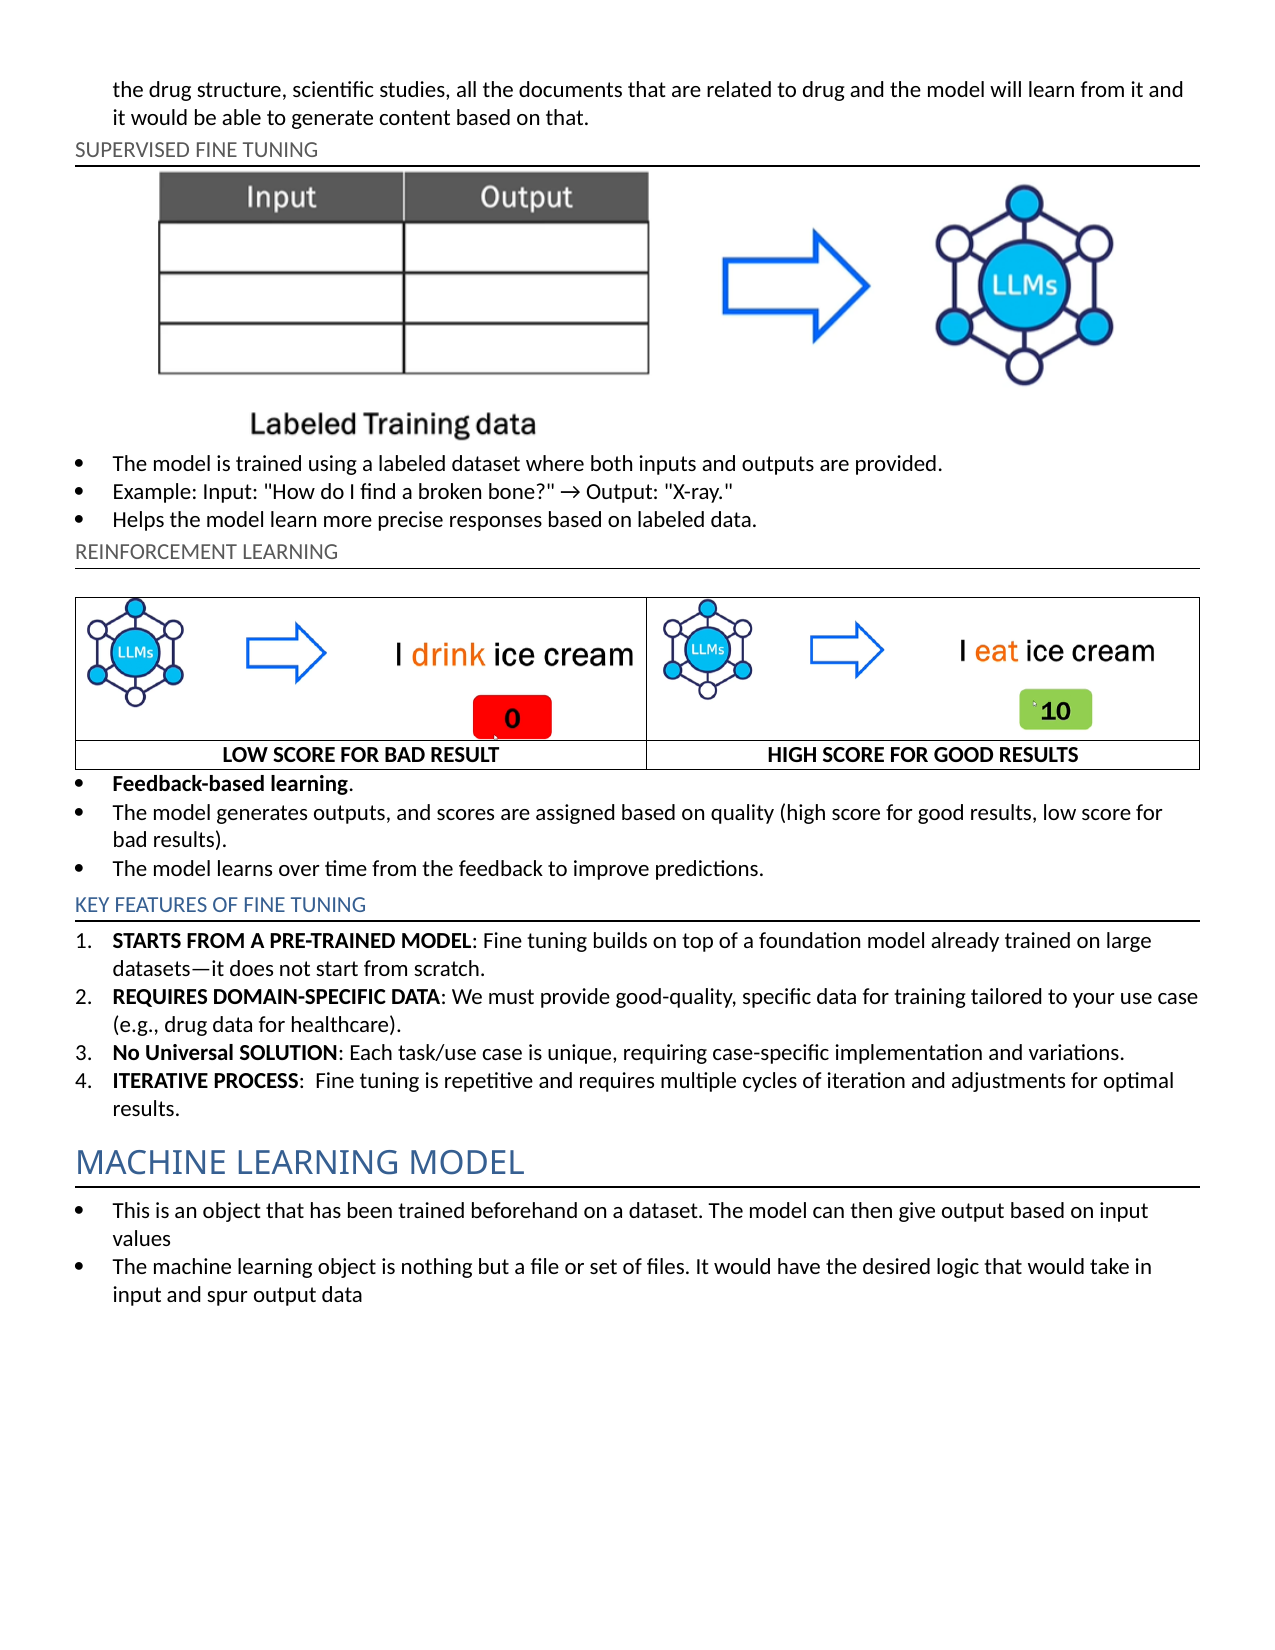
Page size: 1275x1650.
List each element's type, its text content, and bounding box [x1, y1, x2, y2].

subtitle KEY FEATURES OF FINE TUNING [75, 890, 1200, 920]
subtitle MACHINE LEARNING MODEL [75, 1139, 1200, 1186]
list STARTS FROM A PRE-TRAINED MODEL: Fine tuning builds on top of a foundation model already trained on large datasets—it does not start from scratch. [75, 926, 1200, 982]
list Helps the model learn more precise responses based on labeled data. [75, 505, 1200, 533]
table_header [636, 598, 646, 739]
table_cell HIGH SCORE FOR GOOD RESULTS [647, 741, 1199, 768]
list The model is trained using a labeled dataset where both inputs and outputs are provided. [75, 449, 1200, 477]
list The model generates outputs, and scores are assigned based on quality (high score for good results, low score for bad results). [75, 798, 1200, 854]
table_header [76, 598, 86, 739]
picture [657, 598, 1155, 732]
list This is an object that has been trained beforehand on a dataset. The model can then give output based on input values [75, 1196, 1200, 1252]
list The model learns over time from the feedback to improve predictions. [75, 854, 1200, 882]
table_header [647, 598, 1199, 739]
list Feedback-based learning. [75, 770, 1200, 798]
table_cell LOW SCORE FOR BAD RESULT [76, 741, 646, 768]
subtitle SUPERVISED FINE TUNING [75, 135, 1200, 165]
list ITERATIVE PROCESS: Fine tuning is repetitive and requires multiple cycles of iteration and adjustments for optimal results. [75, 1066, 1200, 1122]
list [75, 75, 1200, 131]
list No Universal SOLUTION: Each task/use case is unique, requiring case-specific implementation and variations. [75, 1038, 1200, 1066]
subtitle REINFORCEMENT LEARNING [75, 537, 1200, 568]
picture [86, 598, 636, 740]
list REQUIRES DOMAIN-SPECIFIC DATA: We must provide good-quality, specific data for training tailored to your use case (e.g., drug data for healthcare). [75, 982, 1200, 1038]
list The machine learning object is nothing but a file or set of files. It would have the desired logic that would take in input and spur output data [75, 1252, 1200, 1308]
list Example: Input: "How do I find a broken bone?" → Output: "X-ray." [75, 477, 1200, 505]
picture [157, 167, 1118, 441]
